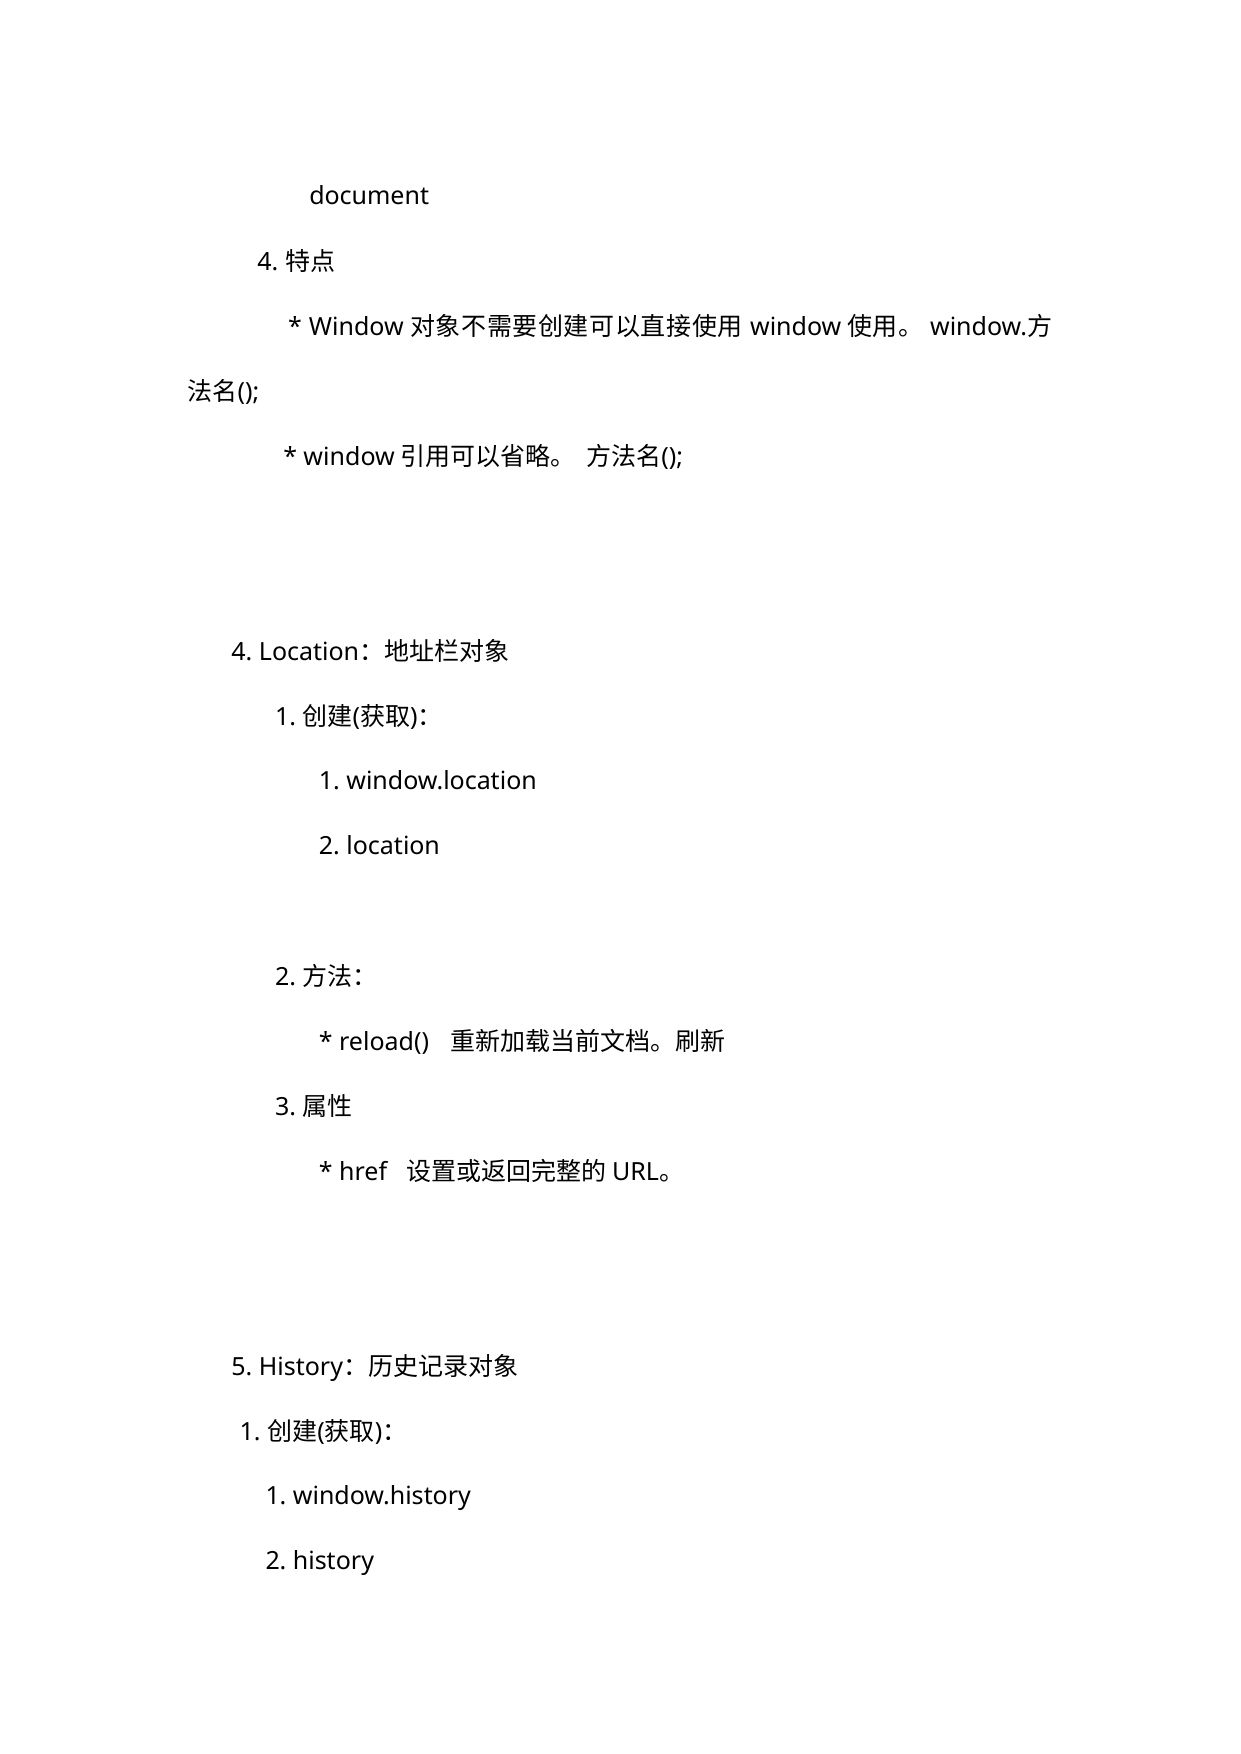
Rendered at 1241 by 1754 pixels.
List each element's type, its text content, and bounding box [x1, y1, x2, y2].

text 2. 方法： [187, 942, 1053, 1007]
text document [187, 162, 1053, 227]
text * href 设置或返回完整的 URL。 [187, 1137, 1053, 1202]
text 1. 创建(获取)： [187, 1397, 1053, 1462]
text 4. Location：地址栏对象 [187, 617, 1053, 682]
text 1. 创建(获取)： [187, 682, 1053, 747]
text 1. window.history [187, 1462, 1053, 1527]
text * window引用可以省略。 方法名(); [187, 422, 1053, 487]
text 4. 特点 [187, 227, 1053, 292]
text 2. history [187, 1527, 1053, 1592]
text * reload() 重新加载当前文档。刷新 [187, 1007, 1053, 1072]
text 2. location [187, 812, 1053, 877]
text 3. 属性 [187, 1072, 1053, 1137]
text 5. History：历史记录对象 [187, 1332, 1053, 1397]
text 1. window.location [187, 747, 1053, 812]
text * Window对象不需要创建可以直接使用 window使用。 window.方法名(); [187, 292, 1053, 422]
